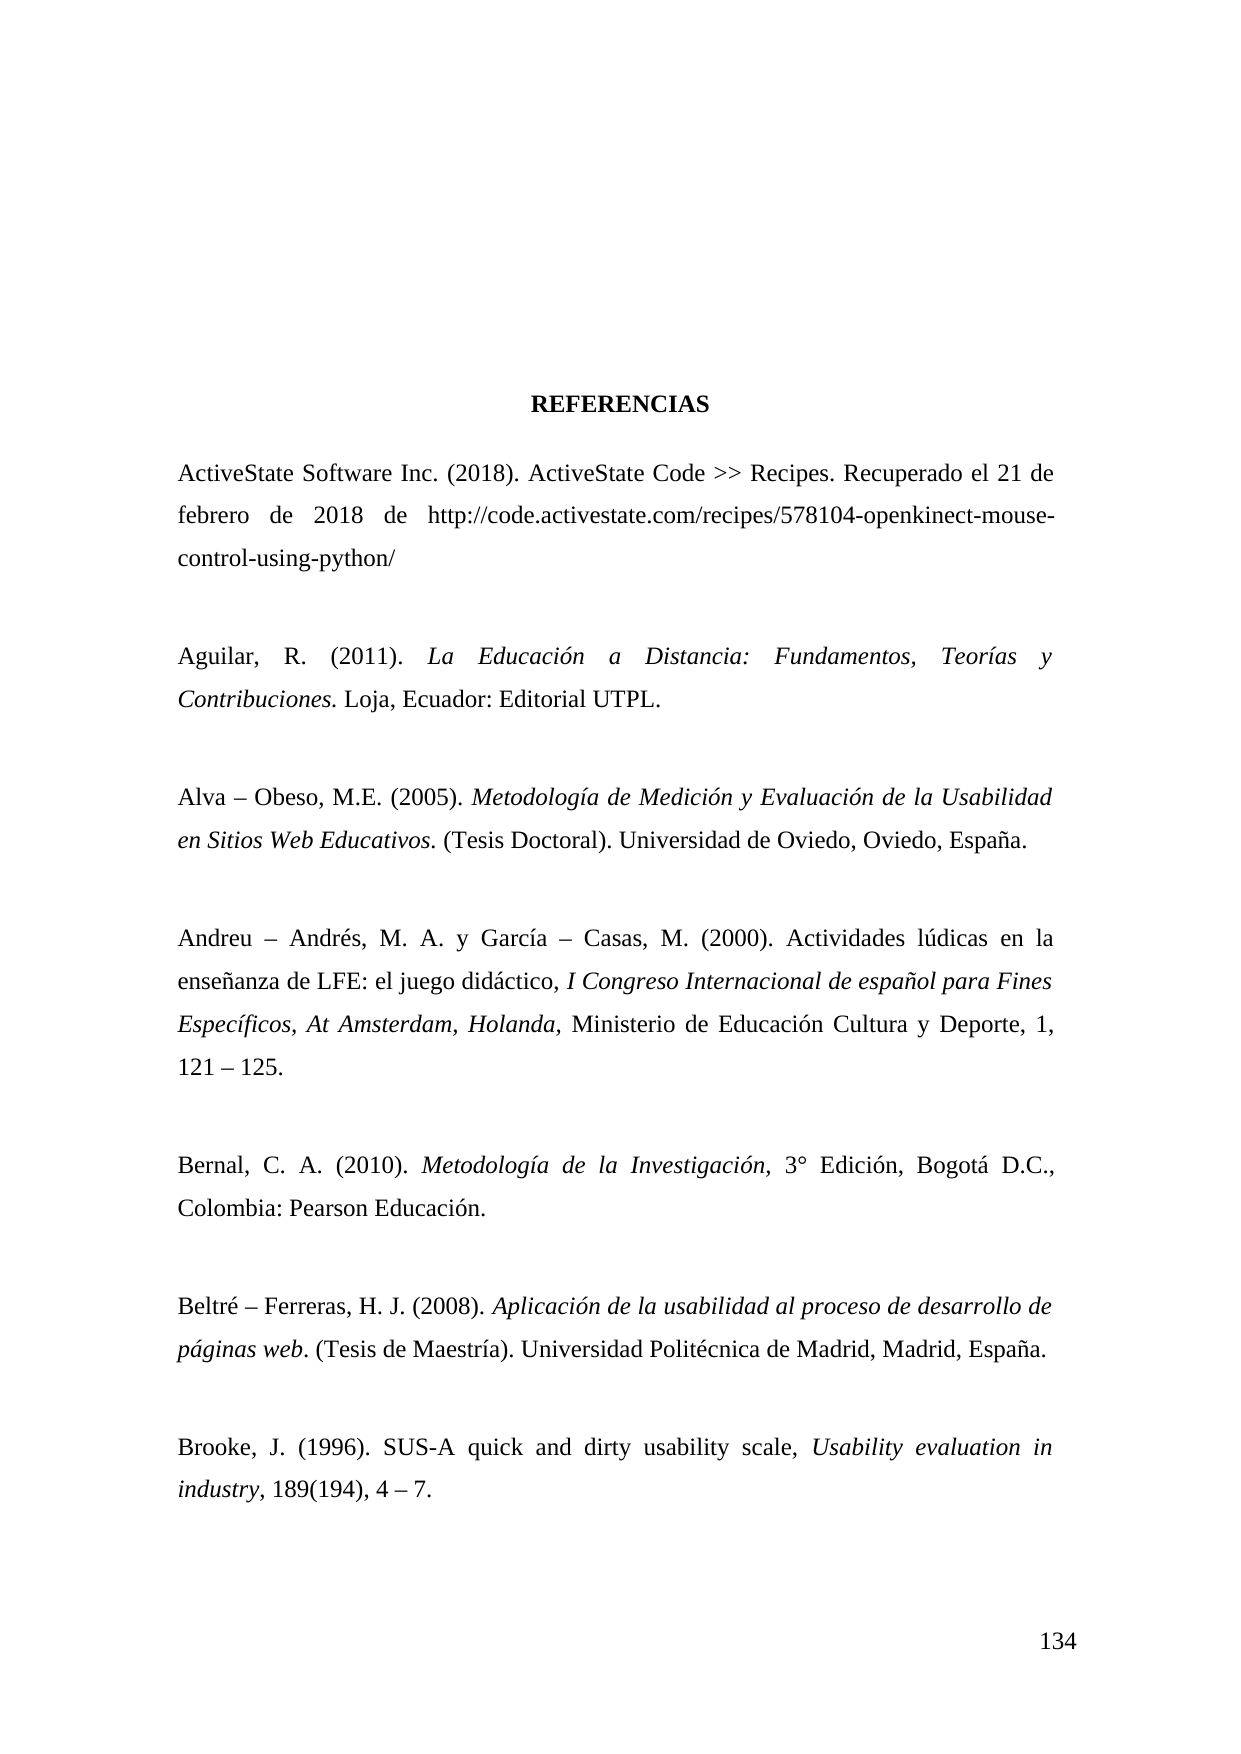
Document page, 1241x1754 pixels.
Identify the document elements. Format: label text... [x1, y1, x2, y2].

text ActiveState Software Inc. (2018). ActiveState Code >> Recipes. Recuperado el 21 de febrero de 2018 de http://code.activestate.com/recipes/578104-openkinect-mouse-control-using-python/ [177, 458, 1055, 572]
text Andreu – Andrés, M. A. y García – Casas, M. (2000). Actividades lúdicas en la enseñanza de LFE: el juego didáctico, I Congreso Internacional de español para Fines Específicos, At Amsterdam, Holanda, Ministerio de Educación Cultura y Deporte, 1, 121 – 125. [177, 923, 1055, 1081]
text Beltré – Ferreras, H. J. (2008). Aplicación de la usabilidad al proceso de desarrollo de páginas web. (Tesis de Maestría). Universidad Politécnica de Madrid, Madrid, España. [177, 1291, 1055, 1362]
subtitle REFERENCIAS [177, 389, 1063, 418]
text Aguilar, R. (2011). La Educación a Distancia: Fundamentos, Teorías y Contribuciones. Loja, Ecuador: Editorial UTPL. [177, 641, 1055, 713]
text Bernal, C. A. (2010). Metodología de la Investigación, 3° Edición, Bogotá D.C., Colombia: Pearson Educación. [177, 1150, 1055, 1221]
text Alva – Obeso, M.E. (2005). Metodología de Medición y Evaluación de la Usabilidad en Sitios Web Educativos. (Tesis Doctoral). Universidad de Oviedo, Oviedo, España. [177, 782, 1055, 854]
text Brooke, J. (1996). SUS-A quick and dirty usability scale, Usability evaluation in industry, 189(194), 4 – 7. [177, 1432, 1055, 1503]
